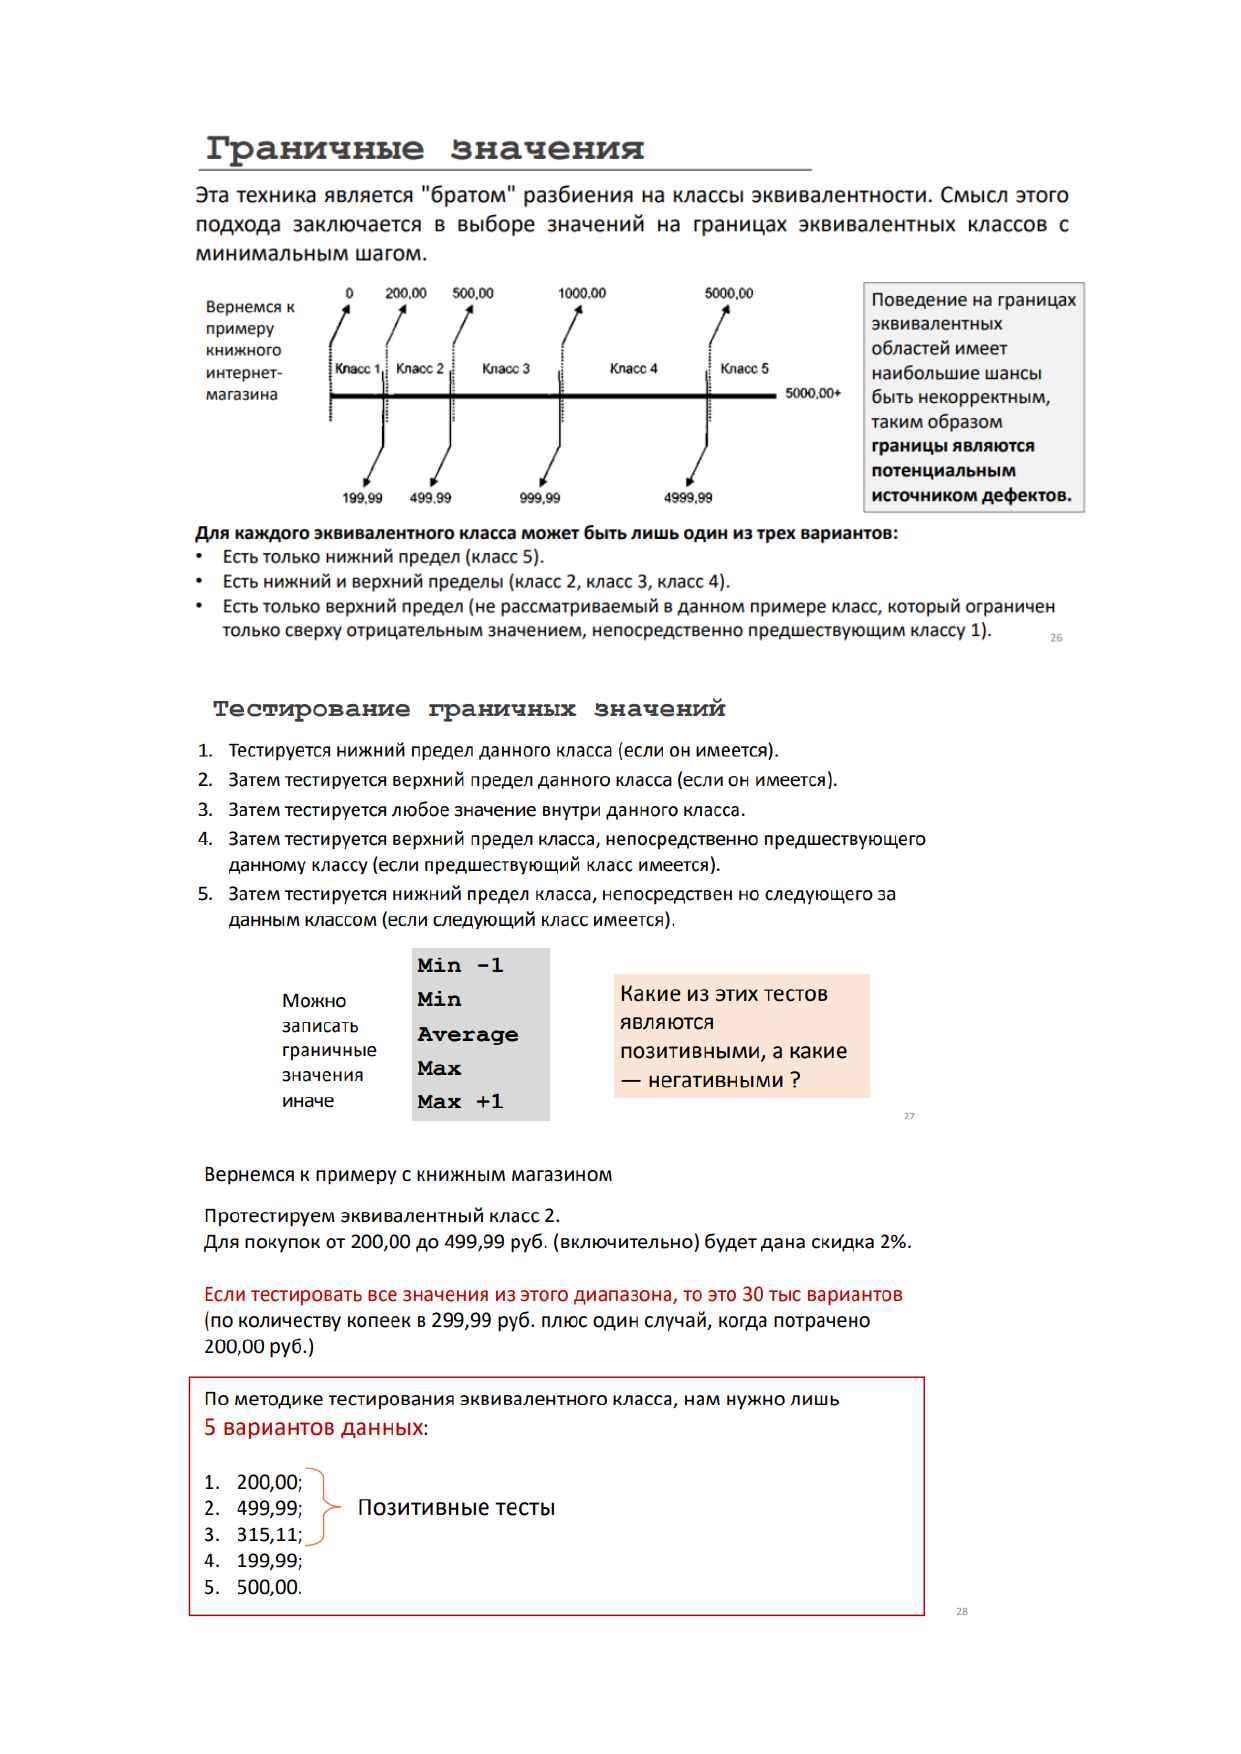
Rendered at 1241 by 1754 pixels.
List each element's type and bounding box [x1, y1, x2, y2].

picture [177, 118, 1120, 661]
picture [177, 682, 948, 1129]
picture [177, 1150, 976, 1626]
